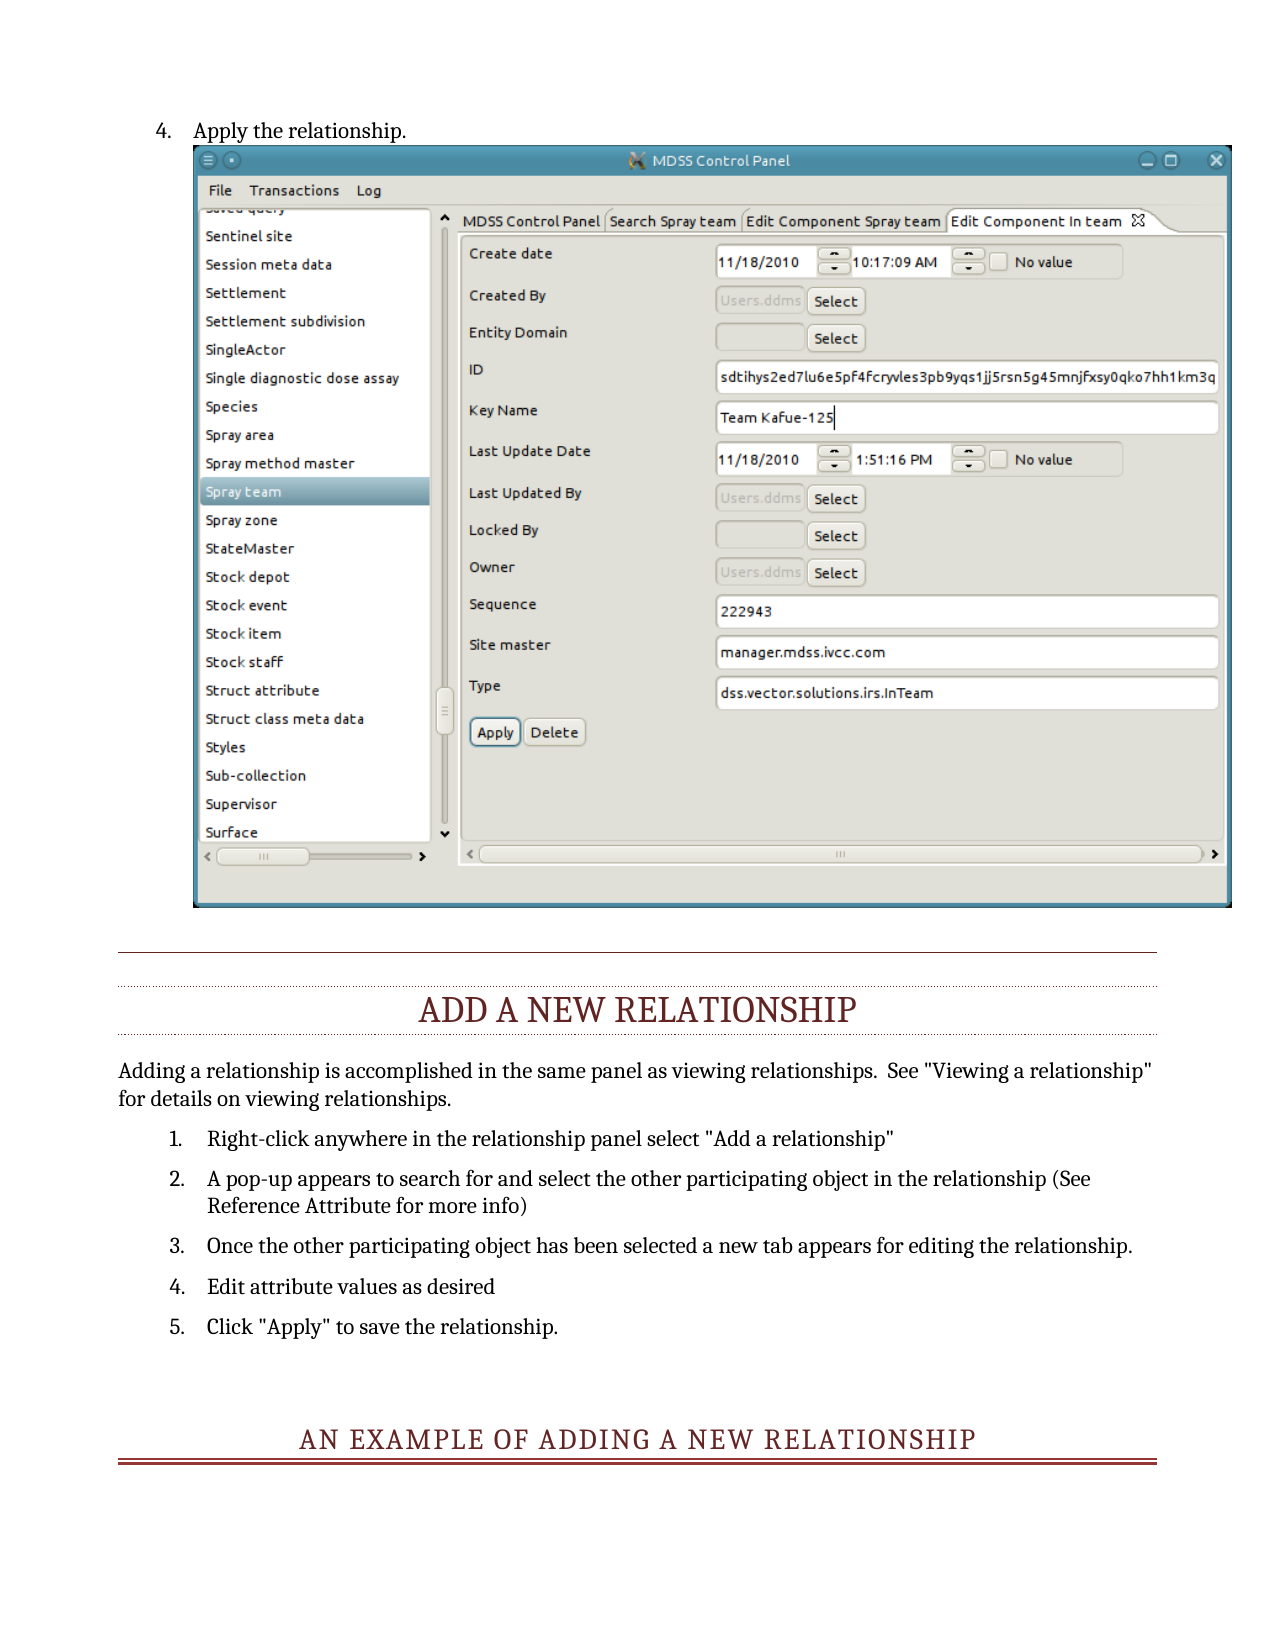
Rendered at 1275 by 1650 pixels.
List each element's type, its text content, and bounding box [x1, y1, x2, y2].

list Click "Apply" to save the relationship. [169, 1313, 1157, 1340]
picture [193, 145, 1232, 908]
list A pop-up appears to search for and select the other participating object in the relationship (See Reference Attribute for more info) [169, 1166, 1157, 1219]
list Once the other participating object has been selected a new tab appears for editing the relationship. [169, 1233, 1157, 1260]
list Right-click anywhere in the relationship panel select "Add a relationship" [169, 1126, 1157, 1152]
list Edit attribute values as desired [169, 1273, 1157, 1300]
text Adding a relationship is accomplished in the same panel as viewing relationships. See "Viewing a relationship" for details on viewing relationships. [118, 1058, 1157, 1112]
subtitle An example of adding a new relationship [118, 1423, 1157, 1458]
subtitle Add a new relationship [118, 986, 1157, 1035]
